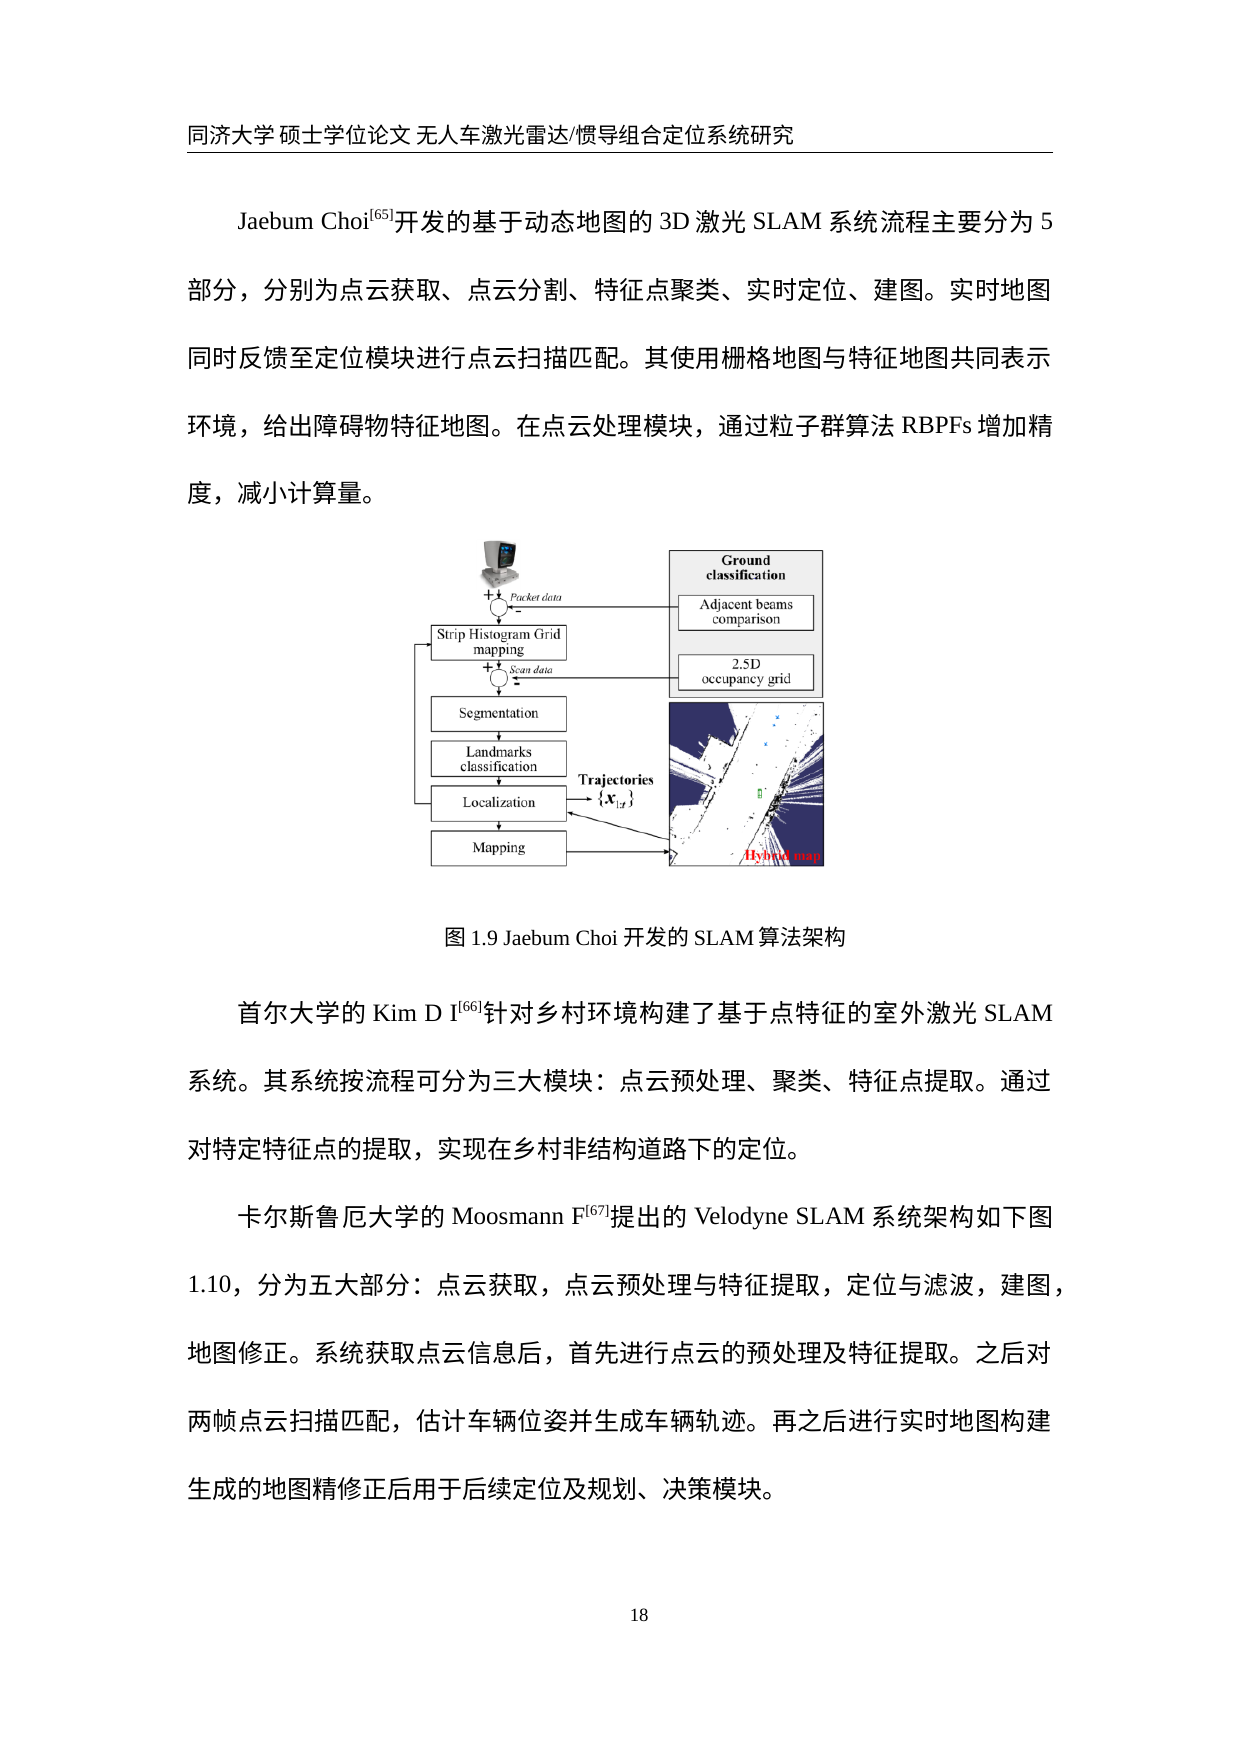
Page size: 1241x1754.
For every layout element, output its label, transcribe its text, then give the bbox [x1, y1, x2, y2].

picture [400, 526, 840, 876]
text Jaebum Choi[65]开发的基于动态地图的3D激光SLAM系统流程主要分为5部分，分别为点云获取、点云分割、特征点聚类、实时定位、建图。实时地图同时反馈至定位模块进行点云扫描匹配。其使用栅格地图与特征地图共同表示环境，给出障碍物特征地图。在点云处理模块，通过粒子群算法RBPFs增加精度，减小计算量。 [187, 186, 1053, 526]
text 卡尔斯鲁厄大学的Moosmann F[67]提出的Velodyne SLAM系统架构如下图1.10，分为五大部分：点云获取，点云预处理与特征提取，定位与滤波，建图，地图修正。系统获取点云信息后，首先进行点云的预处理及特征提取。之后对两帧点云扫描匹配，估计车辆位姿并生成车辆轨迹。再之后进行实时地图构建，生成的地图精修正后用于后续定位及规划、决策模块。 [187, 1182, 1053, 1521]
text 图1.9 Jaebum Choi 开发的SLAM算法架构 [187, 919, 1053, 953]
text 首尔大学的Kim D I[66]针对乡村环境构建了基于点特征的室外激光SLAM系统。其系统按流程可分为三大模块：点云预处理、聚类、特征点提取。通过对特定特征点的提取，实现在乡村非结构道路下的定位。 [187, 978, 1053, 1182]
